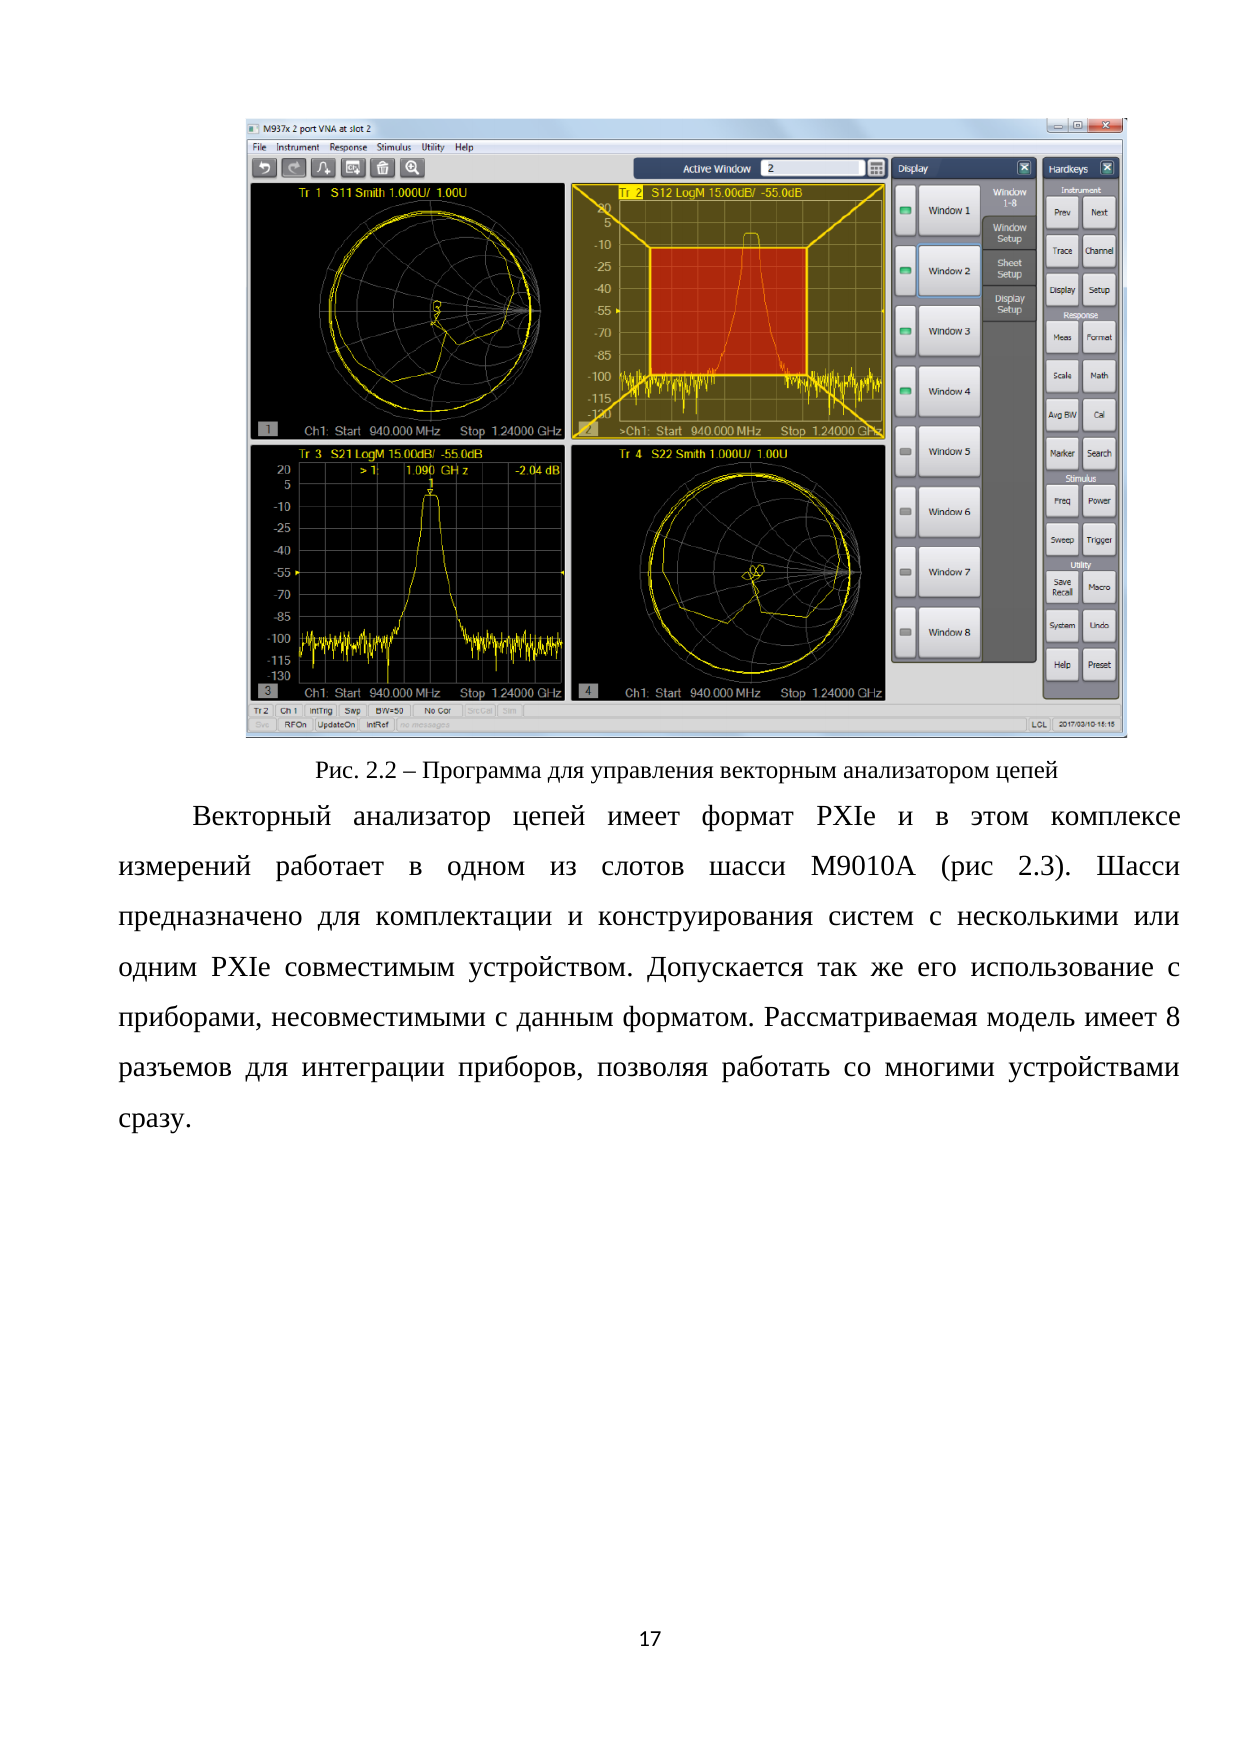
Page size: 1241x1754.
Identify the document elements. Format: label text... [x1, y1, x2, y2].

picture [245, 118, 1128, 741]
text Рис. 2.2 – Программа для управления векторным анализатором цепей [118, 755, 1181, 783]
text Векторный анализатор цепей имеет формат PXIe и в этом комплексе измерений работает в одном из слотов шасси M9010A (рис 2.3). Шасси предназначено для комплектации и конструирования систем с несколькими или одним PXIe совместимым устройством. Допускается так же его использование с приборами, несовместимыми с данным форматом. Рассматриваемая модель имеет 8 разъемов для интеграции приборов, позволяя работать со многими устройствами сразу. [118, 798, 1181, 1133]
